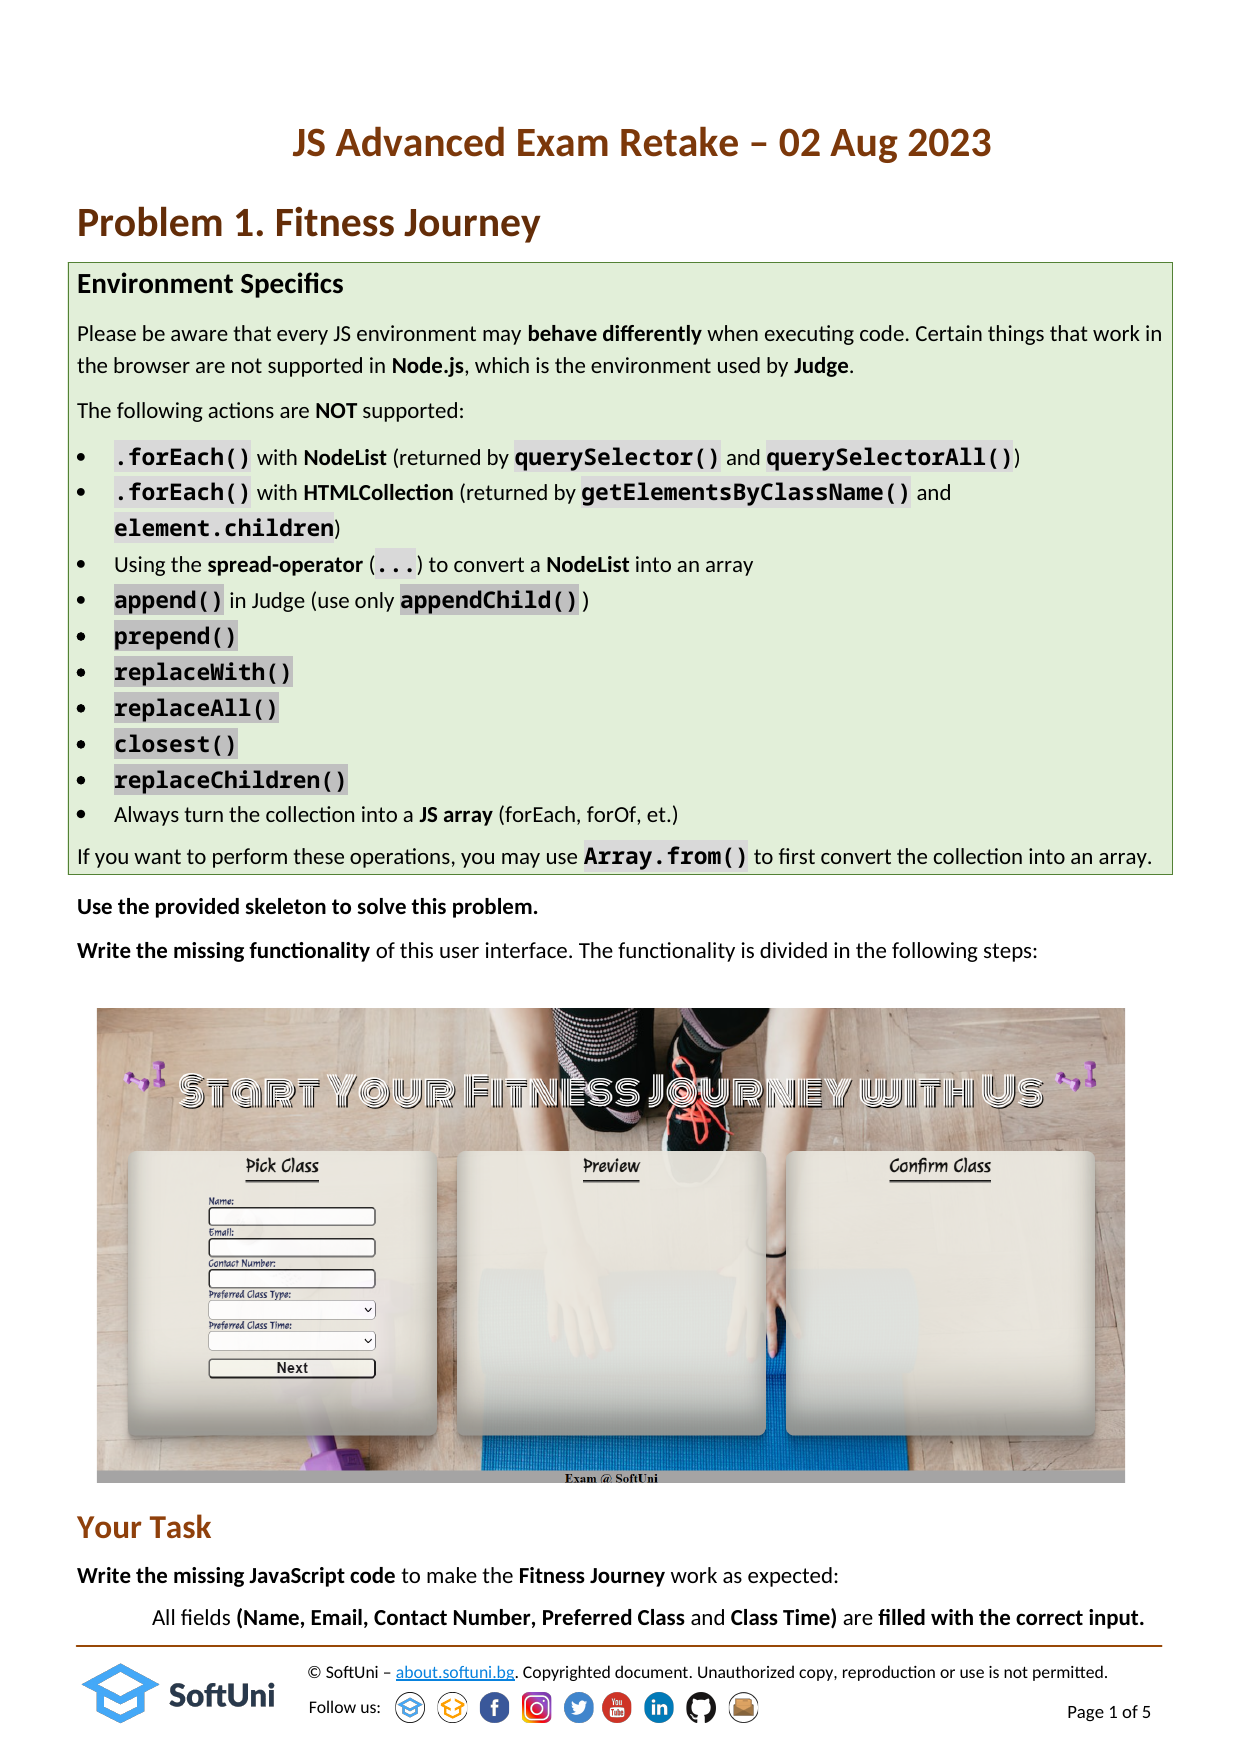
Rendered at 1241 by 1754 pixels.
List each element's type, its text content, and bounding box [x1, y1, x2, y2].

list .forEach() with HTMLCollection (returned by getElementsByClassName() and element.children) [69, 473, 1172, 543]
picture [602, 1692, 632, 1723]
picture [728, 1692, 759, 1723]
text JS Advanced Exam Retake – 02 Aug 2023 [121, 116, 1163, 167]
picture [75, 1658, 281, 1729]
list replaceAll() [69, 689, 1172, 723]
picture [658, 1705, 667, 1714]
text If you want to perform these operations, you may use Array.from() to first convert the collection into an array. [69, 837, 1172, 874]
picture [437, 1692, 468, 1723]
text Please be aware that every JS environment may behave differently when executing code. Certain things that work in the browser are not supported in Node.js, which is the environment used by Judge. [69, 316, 1172, 379]
picture [665, 1692, 674, 1701]
picture [522, 1692, 552, 1723]
list closest() [69, 725, 1172, 759]
text All fields (Name, Email, Contact Number, Preferred Class and Class Time) are filled with the correct input. [152, 1603, 1163, 1632]
text Problem 1. Fitness Journey [77, 196, 1163, 246]
text Write the missing functionality of this user interface. The functionality is divided in the following steps: [77, 937, 1163, 964]
text The following actions are NOT supported: [69, 393, 1172, 424]
text Environment Specifics [69, 263, 1172, 301]
picture [644, 1714, 653, 1723]
list .forEach() with NodeList (returned by querySelector() and querySelectorAll()) [69, 437, 1172, 472]
picture [395, 1692, 425, 1723]
list Using the spread-operator (...) to convert a NodeList into an array [69, 545, 1172, 579]
list replaceChildren() [69, 761, 1172, 795]
picture [479, 1692, 510, 1723]
picture [96, 1008, 1125, 1483]
text Use the provided skeleton to solve this problem. [77, 892, 1163, 920]
text Write the missing JavaScript code to make the Fitness Journey work as expected: [77, 1561, 1163, 1589]
picture [564, 1692, 594, 1723]
picture [686, 1692, 716, 1723]
picture [644, 1692, 653, 1701]
list replaceWith() [69, 653, 1172, 687]
picture [665, 1714, 674, 1723]
list prepend() [69, 617, 1172, 651]
list append() in Judge (use only appendChild()) [69, 581, 1172, 615]
list Always turn the collection into a JS array (forEach, forOf, et.) [69, 797, 1172, 828]
